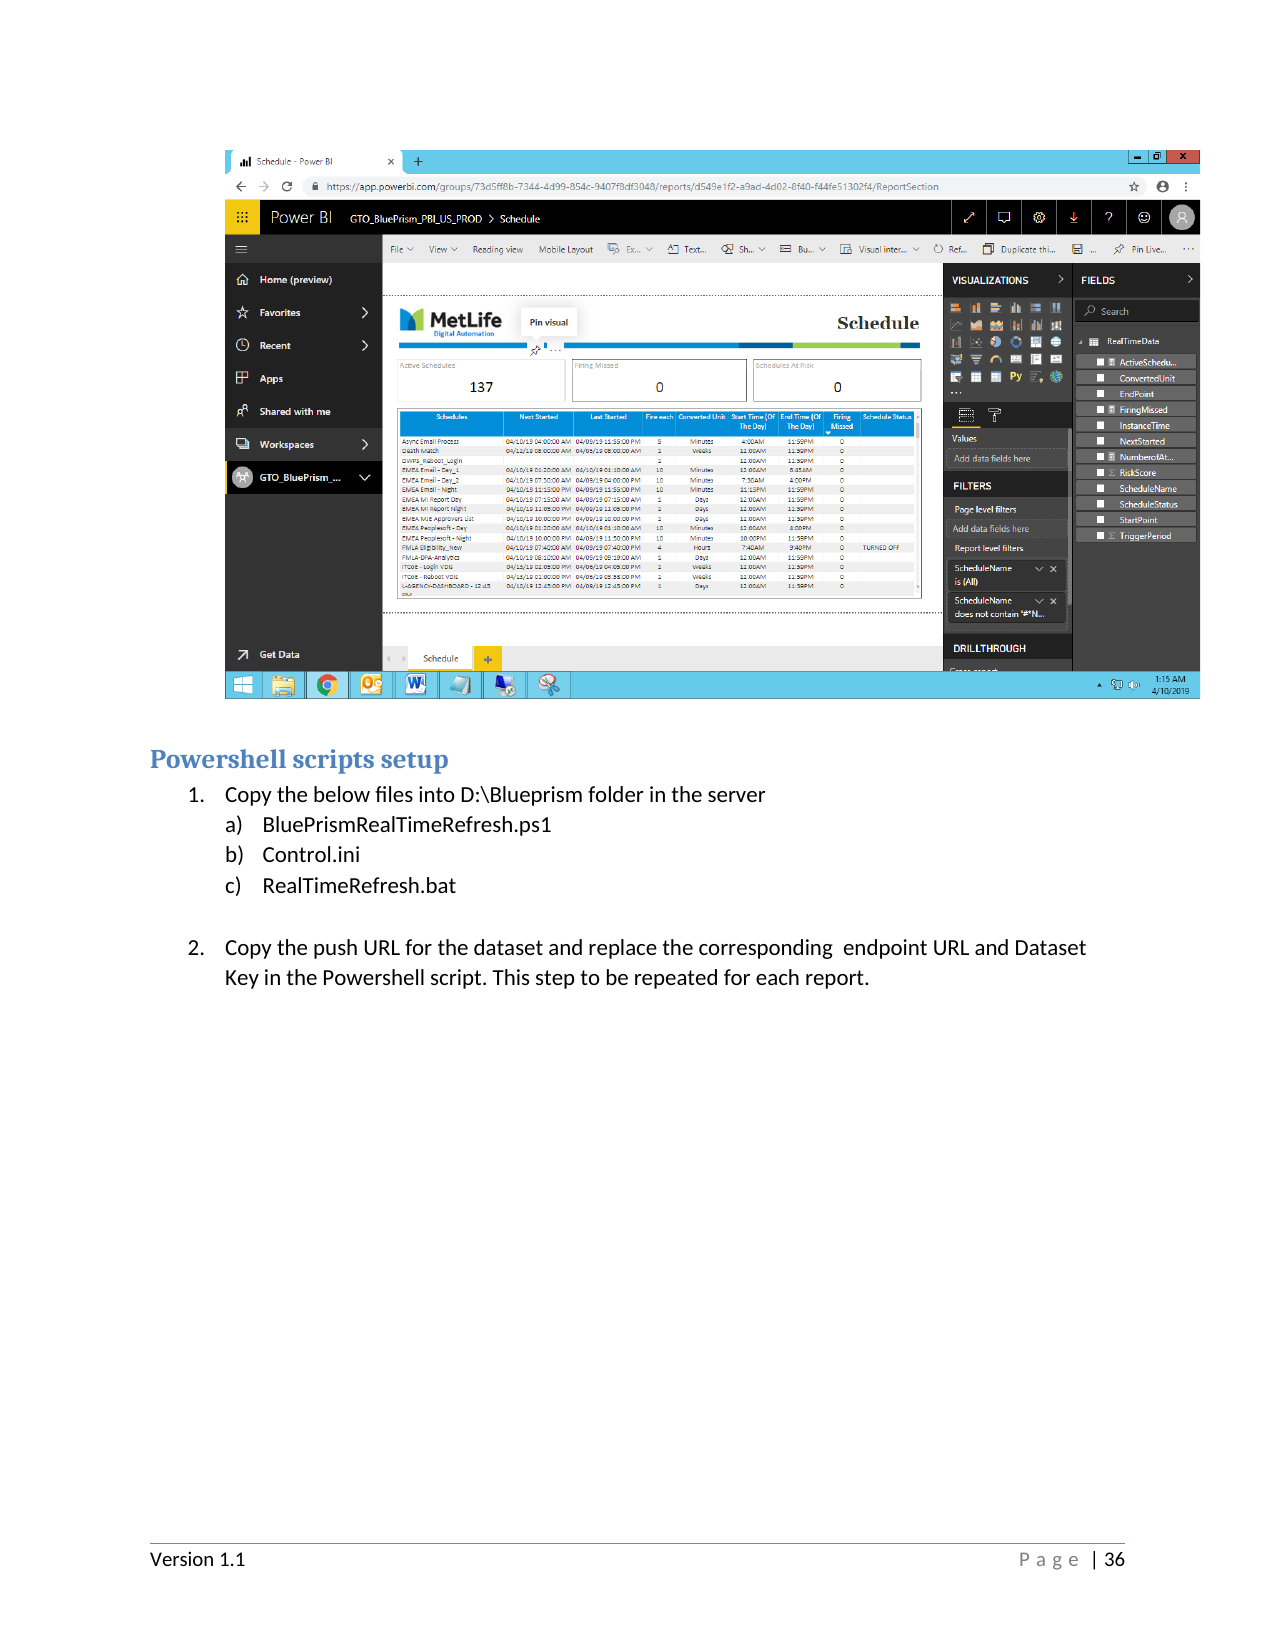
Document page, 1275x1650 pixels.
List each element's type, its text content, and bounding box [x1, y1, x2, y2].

list BluePrismRealTimeRefresh.ps1 [225, 810, 1125, 838]
subtitle Powershell scripts setup [150, 744, 1125, 776]
picture [225, 150, 1200, 699]
list Copy the push URL for the dataset and replace the corresponding endpoint URL and Dataset Key in the Powershell script. This step to be repeated for each report. [187, 933, 1125, 991]
list Control.ini [225, 841, 1125, 869]
list RealTimeRefresh.bat [225, 871, 1125, 899]
list Copy the below files into D:\Blueprism folder in the server [187, 780, 1125, 808]
